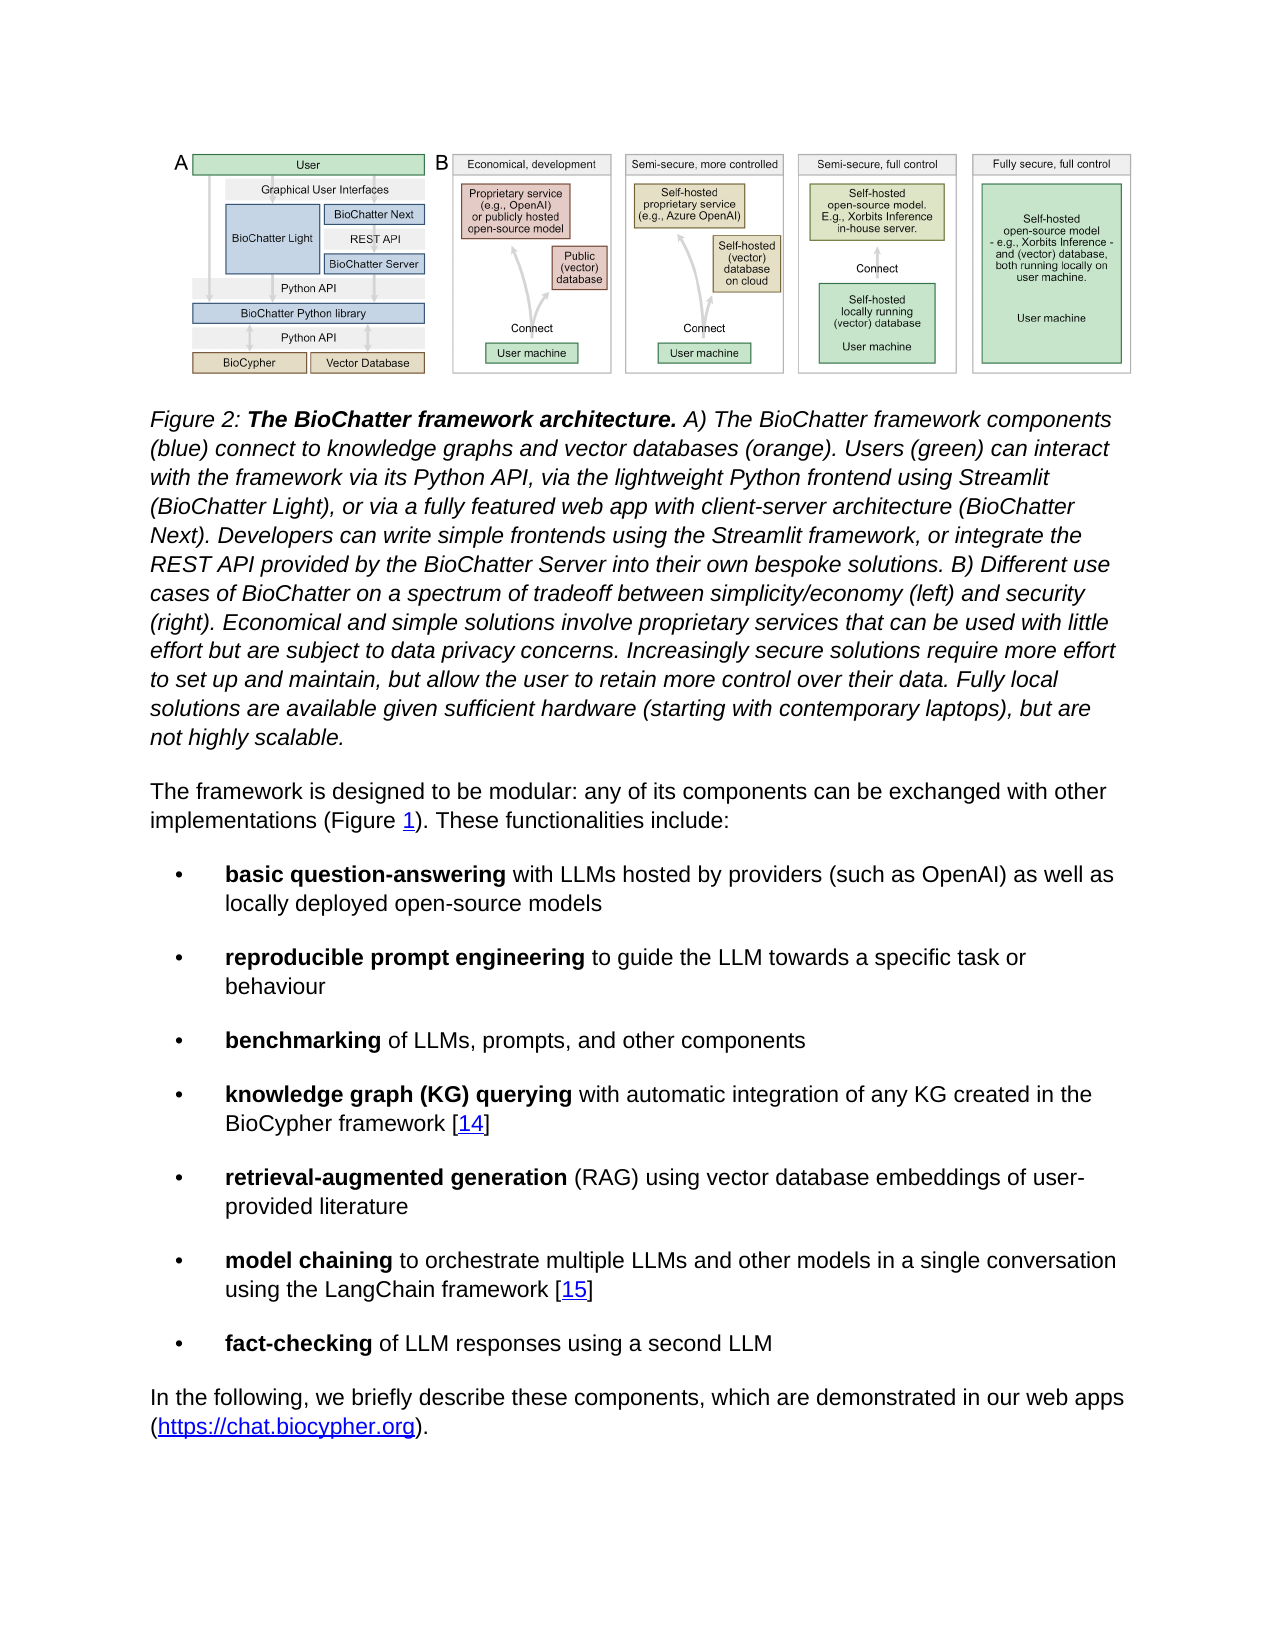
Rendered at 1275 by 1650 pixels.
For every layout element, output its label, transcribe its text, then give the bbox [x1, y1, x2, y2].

list fact-checking of LLM responses using a second LLM [175, 1330, 1125, 1356]
list knowledge graph (KG) querying with automatic integration of any KG created in the BioCypher framework [14] [175, 1081, 1125, 1136]
list basic question-answering with LLMs hosted by providers (such as OpenAI) as well as locally deployed open-source models [175, 861, 1125, 916]
picture [168, 150, 1144, 379]
text In the following, we briefly describe these components, which are demonstrated in our web apps (https://chat.biocypher.org). [150, 1384, 1125, 1439]
list benchmarking of LLMs, prompts, and other components [175, 1027, 1125, 1053]
text Figure 2: The BioChatter framework architecture. A) The BioChatter framework components (blue) connect to knowledge graphs and vector databases (orange). Users (green) can interact with the framework via its Python API, via the lightweight Python frontend using Streamlit (BioChatter Light), or via a fully featured web app with client-server architecture (BioChatter Next). Developers can write simple frontends using the Streamlit framework, or integrate the REST API provided by the BioChatter Server into their own bespoke solutions. B) Different use cases of BioChatter on a spectrum of tradeoff between simplicity/economy (left) and security (right). Economical and simple solutions involve proprietary services that can be used with little effort but are subject to data privacy concerns. Increasingly secure solutions require more effort to set up and maintain, but allow the user to retain more control over their data. Fully local solutions are available given sufficient hardware (starting with contemporary laptops), but are not highly scalable. [150, 406, 1125, 751]
list model chaining to orchestrate multiple LLMs and other models in a single conversation using the LangChain framework [15] [175, 1247, 1125, 1302]
list reproducible prompt engineering to guide the LLM towards a specific task or behaviour [175, 944, 1125, 999]
list retrieval-augmented generation (RAG) using vector database embeddings of user-provided literature [175, 1164, 1125, 1219]
text The framework is designed to be modular: any of its components can be exchanged with other implementations (Figure 1). These functionalities include: [150, 778, 1125, 833]
